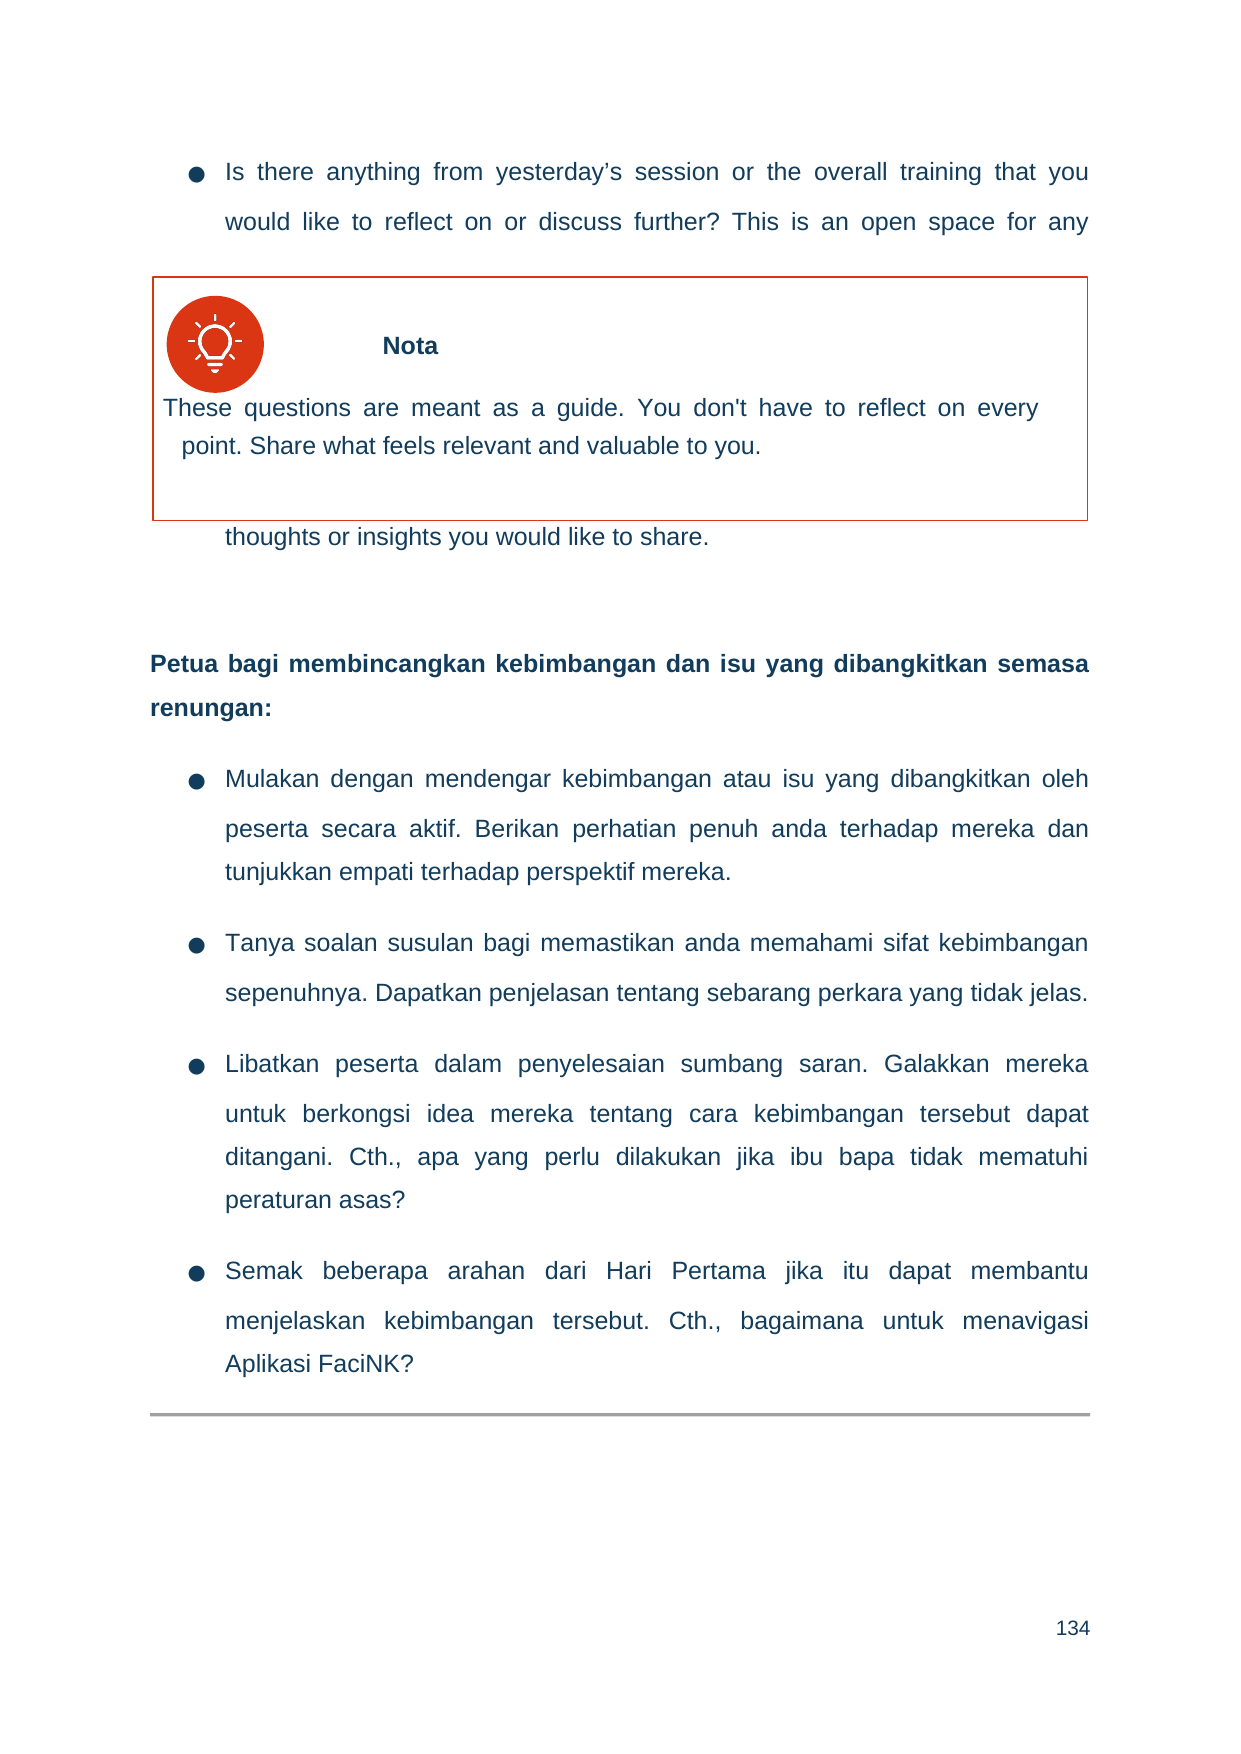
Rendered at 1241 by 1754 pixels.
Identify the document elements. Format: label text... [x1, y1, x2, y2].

list Semak beberapa arahan dari Hari Pertama jika itu dapat membantu menjelaskan kebimbangan tersebut. Cth., bagaimana untuk menavigasi Aplikasi FaciNK? [187, 1249, 1090, 1378]
list Tanya soalan susulan bagi memastikan anda memahami sifat kebimbangan sepenuhnya. Dapatkan penjelasan tentang sebarang perkara yang tidak jelas. [187, 921, 1090, 1006]
picture [182, 311, 248, 377]
list Libatkan peserta dalam penyelesaian sumbang saran. Galakkan mereka untuk berkongsi idea mereka tentang cara kebimbangan tersebut dapat ditangani. Cth., apa yang perlu dilakukan jika ibu bapa tidak mematuhi peraturan asas? [187, 1042, 1090, 1214]
list Mulakan dengan mendengar kebimbangan atau isu yang dibangkitkan oleh peserta secara aktif. Berikan perhatian penuh anda terhadap mereka dan tunjukkan empati terhadap perspektif mereka. [187, 756, 1090, 885]
list Is there anything from yesterday’s session or the overall training that you would like to reflect on or discuss further? This is an open space for any thoughts or insights you would like to share. [187, 150, 1090, 550]
text Petua bagi membincangkan kebimbangan dan isu yang dibangkitkan semasa renungan: [150, 649, 1090, 721]
